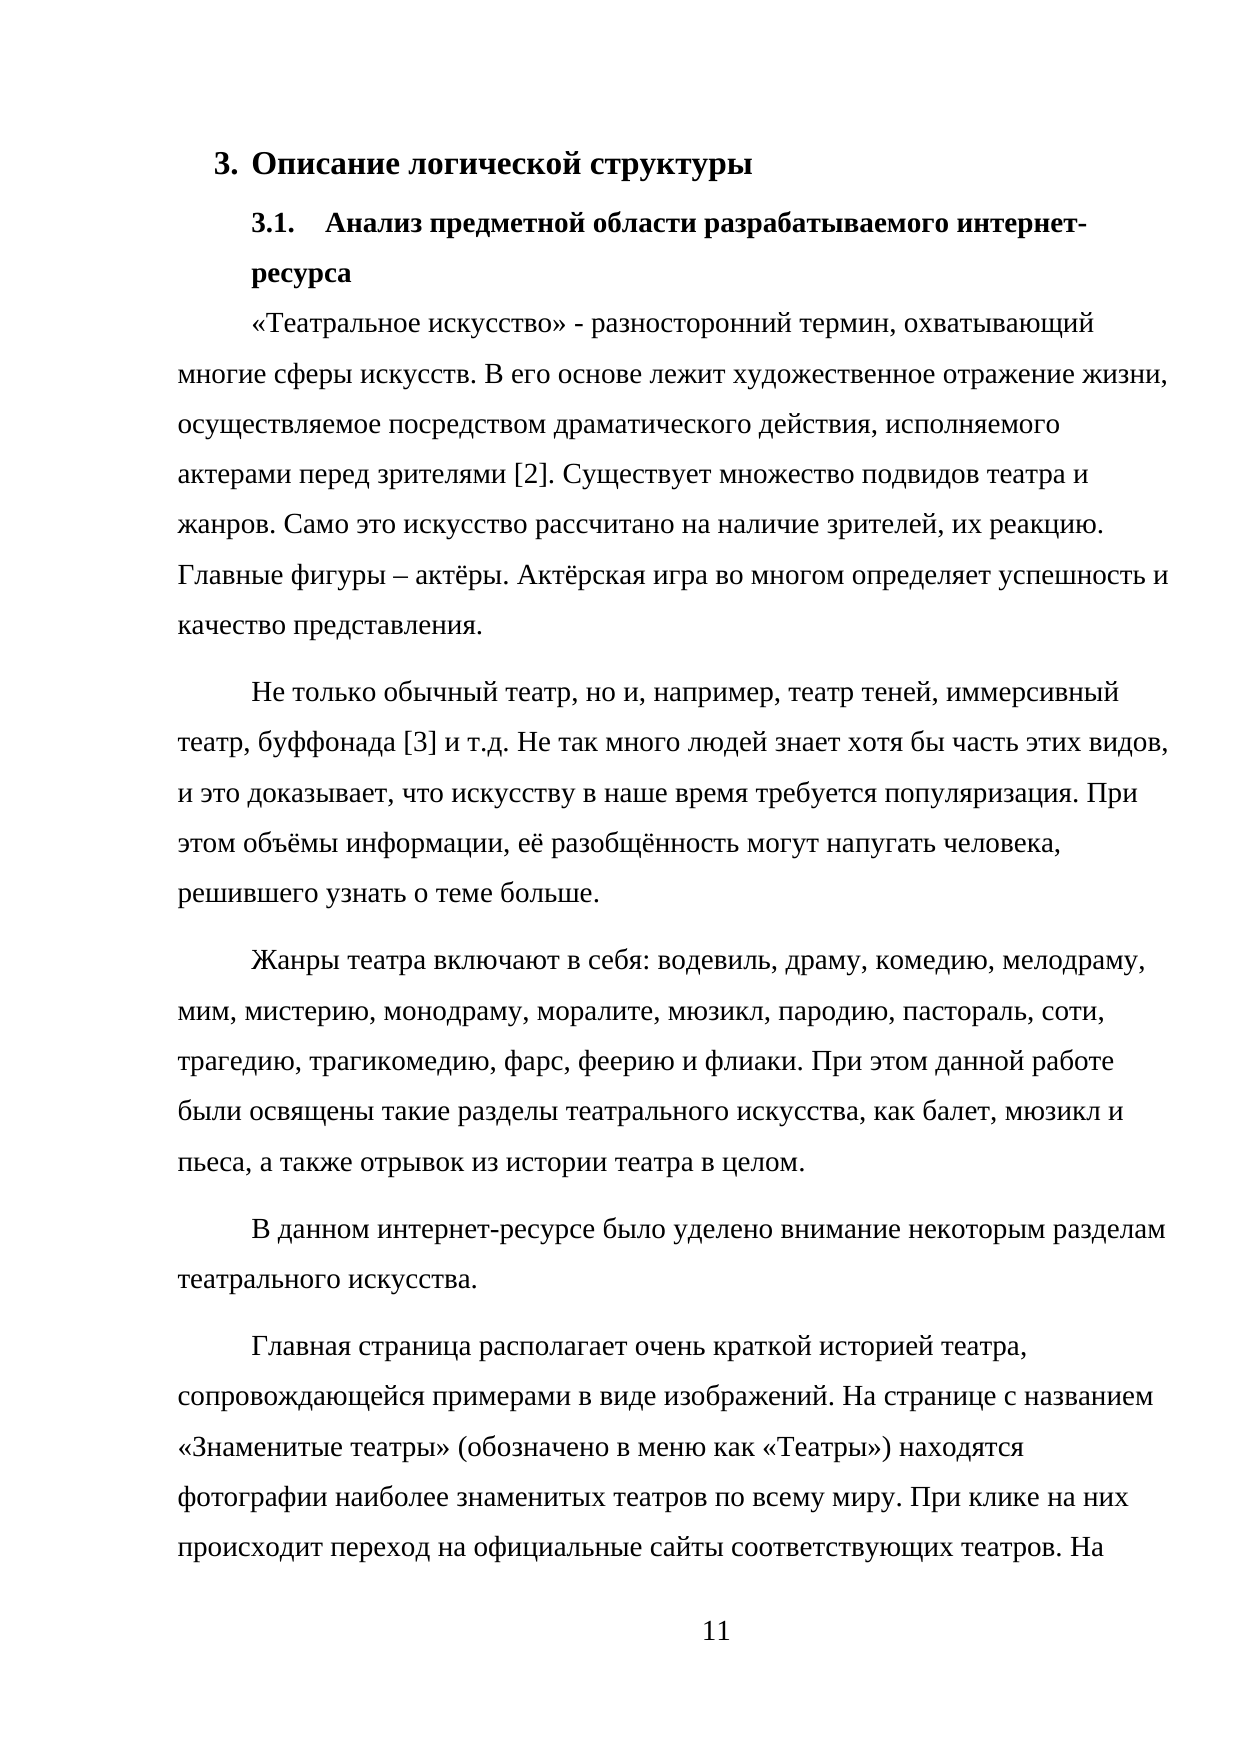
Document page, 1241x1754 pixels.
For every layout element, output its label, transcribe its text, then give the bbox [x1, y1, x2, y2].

text Не только обычный театр, но и, например, театр теней, иммерсивный театр, буффонада [3] и т.д. Не так много людей знает хотя бы часть этих видов, и это доказывает, что искусству в наше время требуется популяризация. При этом объёмы информации, её разобщённость могут напугать человека, решившего узнать о теме больше. [177, 674, 1181, 909]
text «Театральное искусство» - разносторонний термин, охватывающий многие сферы искусств. В его основе лежит художественное отражение жизни, осуществляемое посредством драматического действия, исполняемого актерами перед зрителями [2]. Существует множество подвидов театра и жанров. Само это искусство рассчитано на наличие зрителей, их реакцию. Главные фигуры – актёры. Актёрская игра во многом определяет успешность и качество представления. [177, 305, 1181, 641]
subtitle Описание логической структуры [213, 143, 1181, 181]
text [177, 1328, 1181, 1563]
text Жанры театра включают в себя: водевиль, драму, комедию, мелодраму, мим, мистерию, монодраму, моралите, мюзикл, пародию, пастораль, соти, трагедию, трагикомедию, фарс, феерию и флиаки. При этом данной работе были освящены такие разделы театрального искусства, как балет, мюзикл и пьеса, а также отрывок из истории театра в целом. [177, 942, 1181, 1177]
text В данном интернет-ресурсе было уделено внимание некоторым разделам театрального искусства. [177, 1211, 1181, 1294]
subtitle Анализ предметной области разрабатываемого интернет-ресурса [251, 205, 1181, 289]
